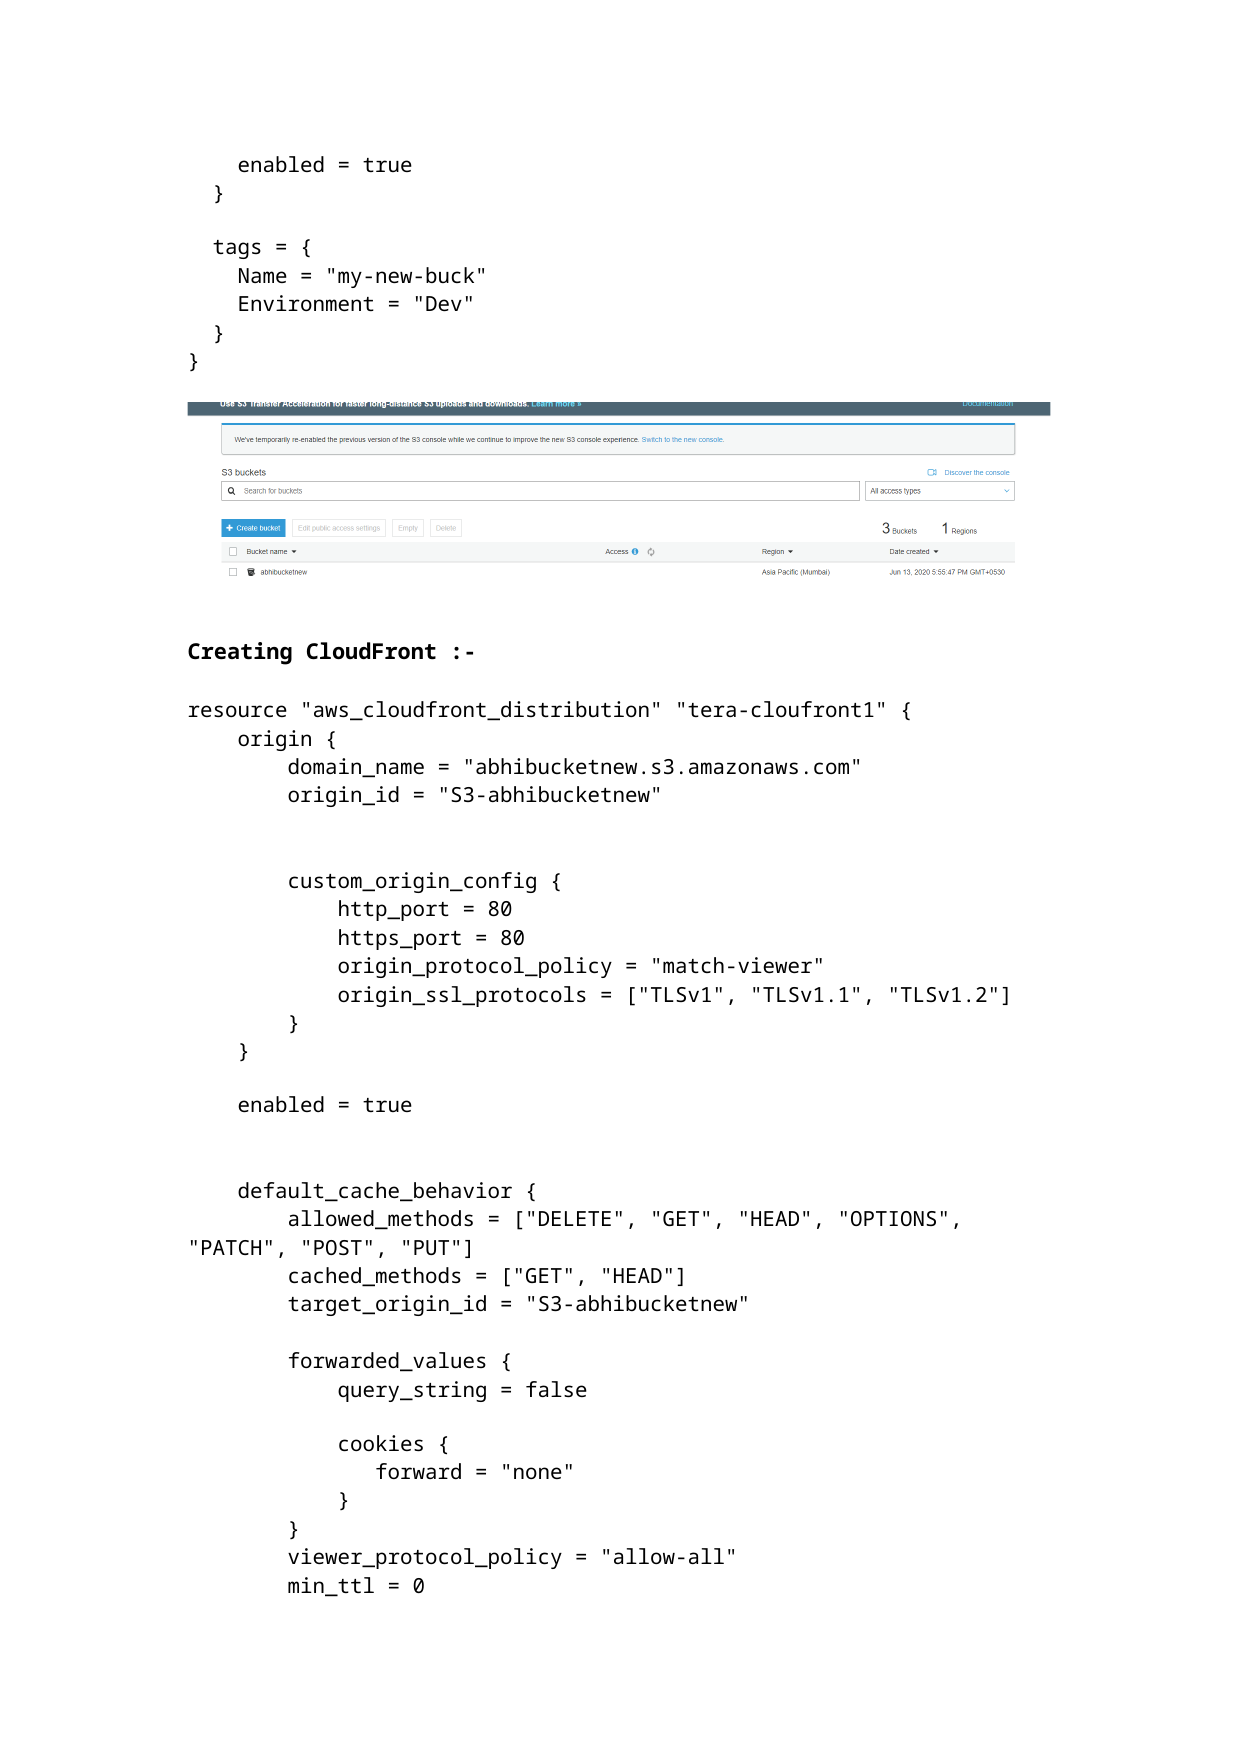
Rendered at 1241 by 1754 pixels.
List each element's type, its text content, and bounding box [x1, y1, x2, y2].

list allowed_methods = ["DELETE", "GET", "HEAD", "OPTIONS", "PATCH", "POST", "PUT"] [187, 1204, 1053, 1261]
list } [187, 1008, 1053, 1037]
list Creating CloudFront :- [187, 636, 1053, 666]
list domain_name = "abhibucketnew.s3.amazonaws.com" [187, 752, 1053, 781]
list min_ttl = 0 [187, 1571, 1053, 1599]
list enabled = true [187, 150, 1053, 178]
list } [187, 346, 1053, 374]
list } [187, 1037, 1053, 1065]
list query_string = false [187, 1375, 1053, 1403]
list custom_origin_config { [187, 866, 1053, 894]
list forwarded_values { [187, 1346, 1053, 1375]
list } [187, 318, 1053, 346]
list target_origin_id = "S3-abhibucketnew" [187, 1289, 1053, 1318]
list cookies { [187, 1429, 1053, 1457]
list } [187, 1486, 1053, 1514]
list tags = { [187, 232, 1053, 261]
list http_port = 80 [187, 894, 1053, 923]
list } [187, 178, 1053, 207]
list origin_id = "S3-abhibucketnew" [187, 781, 1053, 809]
list default_cache_behavior { [187, 1176, 1053, 1204]
list resource "aws_cloudfront_distribution" "tera-cloufront1" { [187, 695, 1053, 724]
list enabled = true [187, 1090, 1053, 1119]
list Name = "my-new-buck" [187, 261, 1053, 289]
picture [187, 402, 1051, 582]
list https_port = 80 [187, 923, 1053, 951]
list cached_methods = ["GET", "HEAD"] [187, 1261, 1053, 1289]
list forward = "none" [187, 1457, 1053, 1486]
list Environment = "Dev" [187, 289, 1053, 318]
list origin_protocol_policy = "match-viewer" [187, 951, 1053, 980]
list origin_ssl_protocols = ["TLSv1", "TLSv1.1", "TLSv1.2"] [187, 980, 1053, 1008]
list } [187, 1514, 1053, 1542]
list viewer_protocol_policy = "allow-all" [187, 1542, 1053, 1571]
list origin { [187, 724, 1053, 752]
